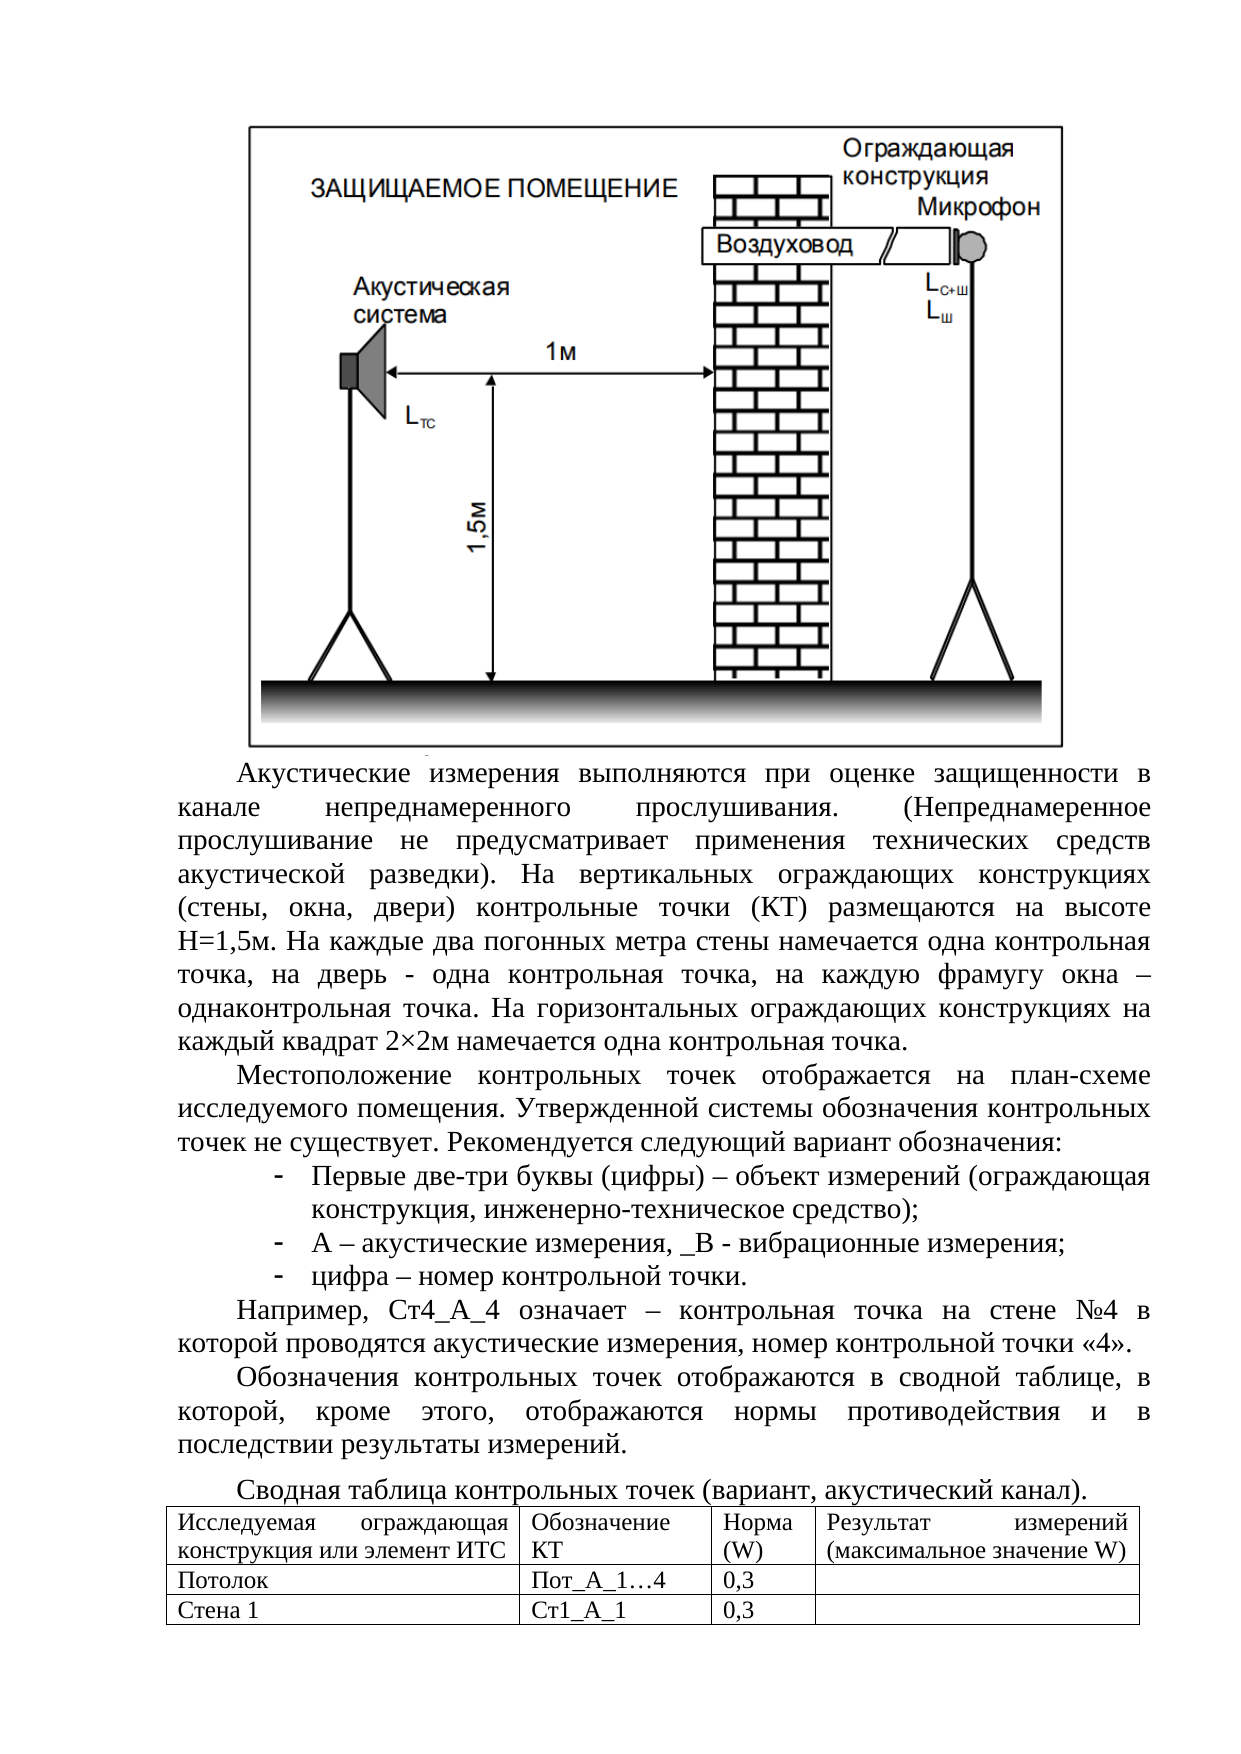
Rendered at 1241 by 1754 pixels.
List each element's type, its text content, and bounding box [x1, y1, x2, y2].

table_header Исследуемая ограждающая конструкция или элемент ИТС [167, 1507, 519, 1564]
table_cell 0,3 [712, 1565, 815, 1594]
list Первые две-три буквы (цифры) – объект измерений (ограждающая конструкция, инженерно-техническое средство); [274, 1158, 1152, 1225]
table_cell [816, 1565, 1139, 1594]
text Например, Ст4_А_4 означает – контрольная точка на стене №4 в которой проводятся акустические измерения, номер контрольной точки «4». [177, 1292, 1152, 1359]
picture [236, 118, 1073, 756]
table_cell Пот_А_1…4 [520, 1565, 711, 1594]
table_cell 0,3 [712, 1595, 815, 1624]
table_cell Стена 1 [167, 1595, 519, 1624]
text Обозначения контрольных точек отображаются в сводной таблице, в которой, кроме этого, отображаются нормы противодействия и в последствии результаты измерений. [177, 1359, 1152, 1460]
table_header Норма (W) [712, 1507, 815, 1564]
list А – акустические измерения, _В - вибрационные измерения; [274, 1225, 1152, 1258]
table_header Результат измерений (максимальное значение W) [816, 1507, 1139, 1564]
table_header Обозначение КТ [520, 1507, 711, 1564]
list цифра – номер контрольной точки. [274, 1258, 1152, 1292]
text Местоположение контрольных точек отображается на план-схеме исследуемого помещения. Утвержденной системы обозначения контрольных точек не существует. Рекомендуется следующий вариант обозначения: [177, 1057, 1152, 1158]
text Сводная таблица контрольных точек (вариант, акустический канал). [177, 1472, 1152, 1506]
text Акустические измерения выполняются при оценке защищенности в канале непреднамеренного прослушивания. (Непреднамеренное прослушивание не предусматривает применения технических средств акустической разведки). На вертикальных ограждающих конструкциях (стены, окна, двери) контрольные точки (КТ) размещаются на высоте Н=1,5м. На каждые два погонных метра стены намечается одна контрольная точка, на дверь - одна контрольная точка, на каждую фрамугу окна – однаконтрольная точка. На горизонтальных ограждающих конструкциях на каждый квадрат 2×2м намечается одна контрольная точка. [177, 755, 1152, 1057]
table_cell Ст1_А_1 [520, 1595, 711, 1624]
table_cell [816, 1595, 1139, 1624]
table_cell Потолок [167, 1565, 519, 1594]
